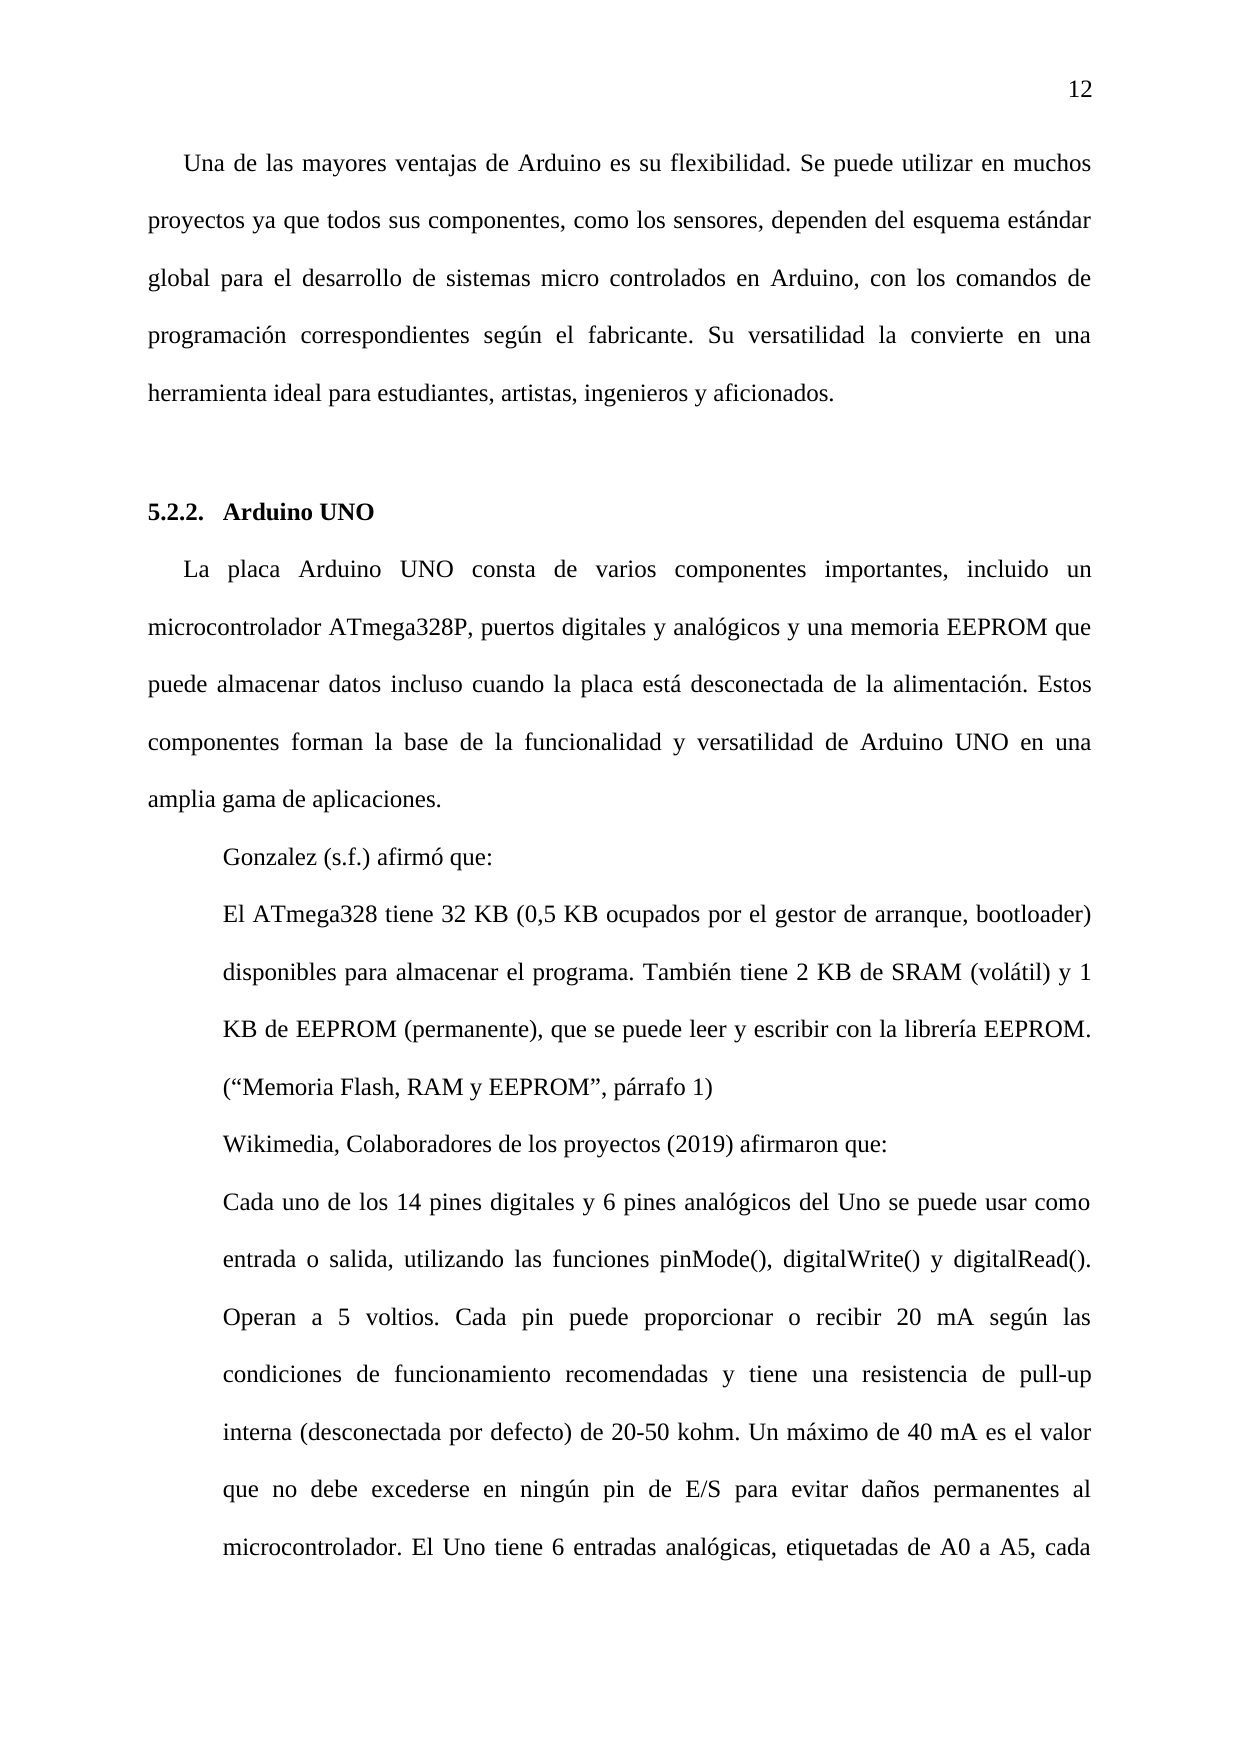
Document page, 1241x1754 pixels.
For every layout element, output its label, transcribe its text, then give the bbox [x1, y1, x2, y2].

subtitle Arduino UNO [148, 497, 1092, 526]
text La placa Arduino UNO consta de varios componentes importantes, incluido un microcontrolador ATmega328P, puertos digitales y analógicos y una memoria EEPROM que puede almacenar datos incluso cuando la placa está desconectada de la alimentación. Estos componentes forman la base de la funcionalidad y versatilidad de Arduino UNO en una amplia gama de aplicaciones. [148, 554, 1092, 813]
text Una de las mayores ventajas de Arduino es su flexibilidad. Se puede utilizar en muchos proyectos ya que todos sus componentes, como los sensores, dependen del esquema estándar global para el desarrollo de sistemas micro controlados en Arduino, con los comandos de programación correspondientes según el fabricante. Su versatilidad la convierte en una herramienta ideal para estudiantes, artistas, ingenieros y aficionados. [148, 148, 1092, 406]
text Gonzalez (s.f.) afirmó que: [223, 842, 1092, 871]
text Wikimedia, Colaboradores de los proyectos (2019) afirmaron que: [223, 1129, 1092, 1158]
text El ATmega328 tiene 32 KB (0,5 KB ocupados por el gestor de arranque, bootloader) disponibles para almacenar el programa. También tiene 2 KB de SRAM (volátil) y 1 KB de EEPROM (permanente), que se puede leer y escribir con la librería EEPROM. (“Memoria Flash, RAM y EEPROM”, párrafo 1) [223, 899, 1092, 1101]
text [223, 1187, 1092, 1561]
